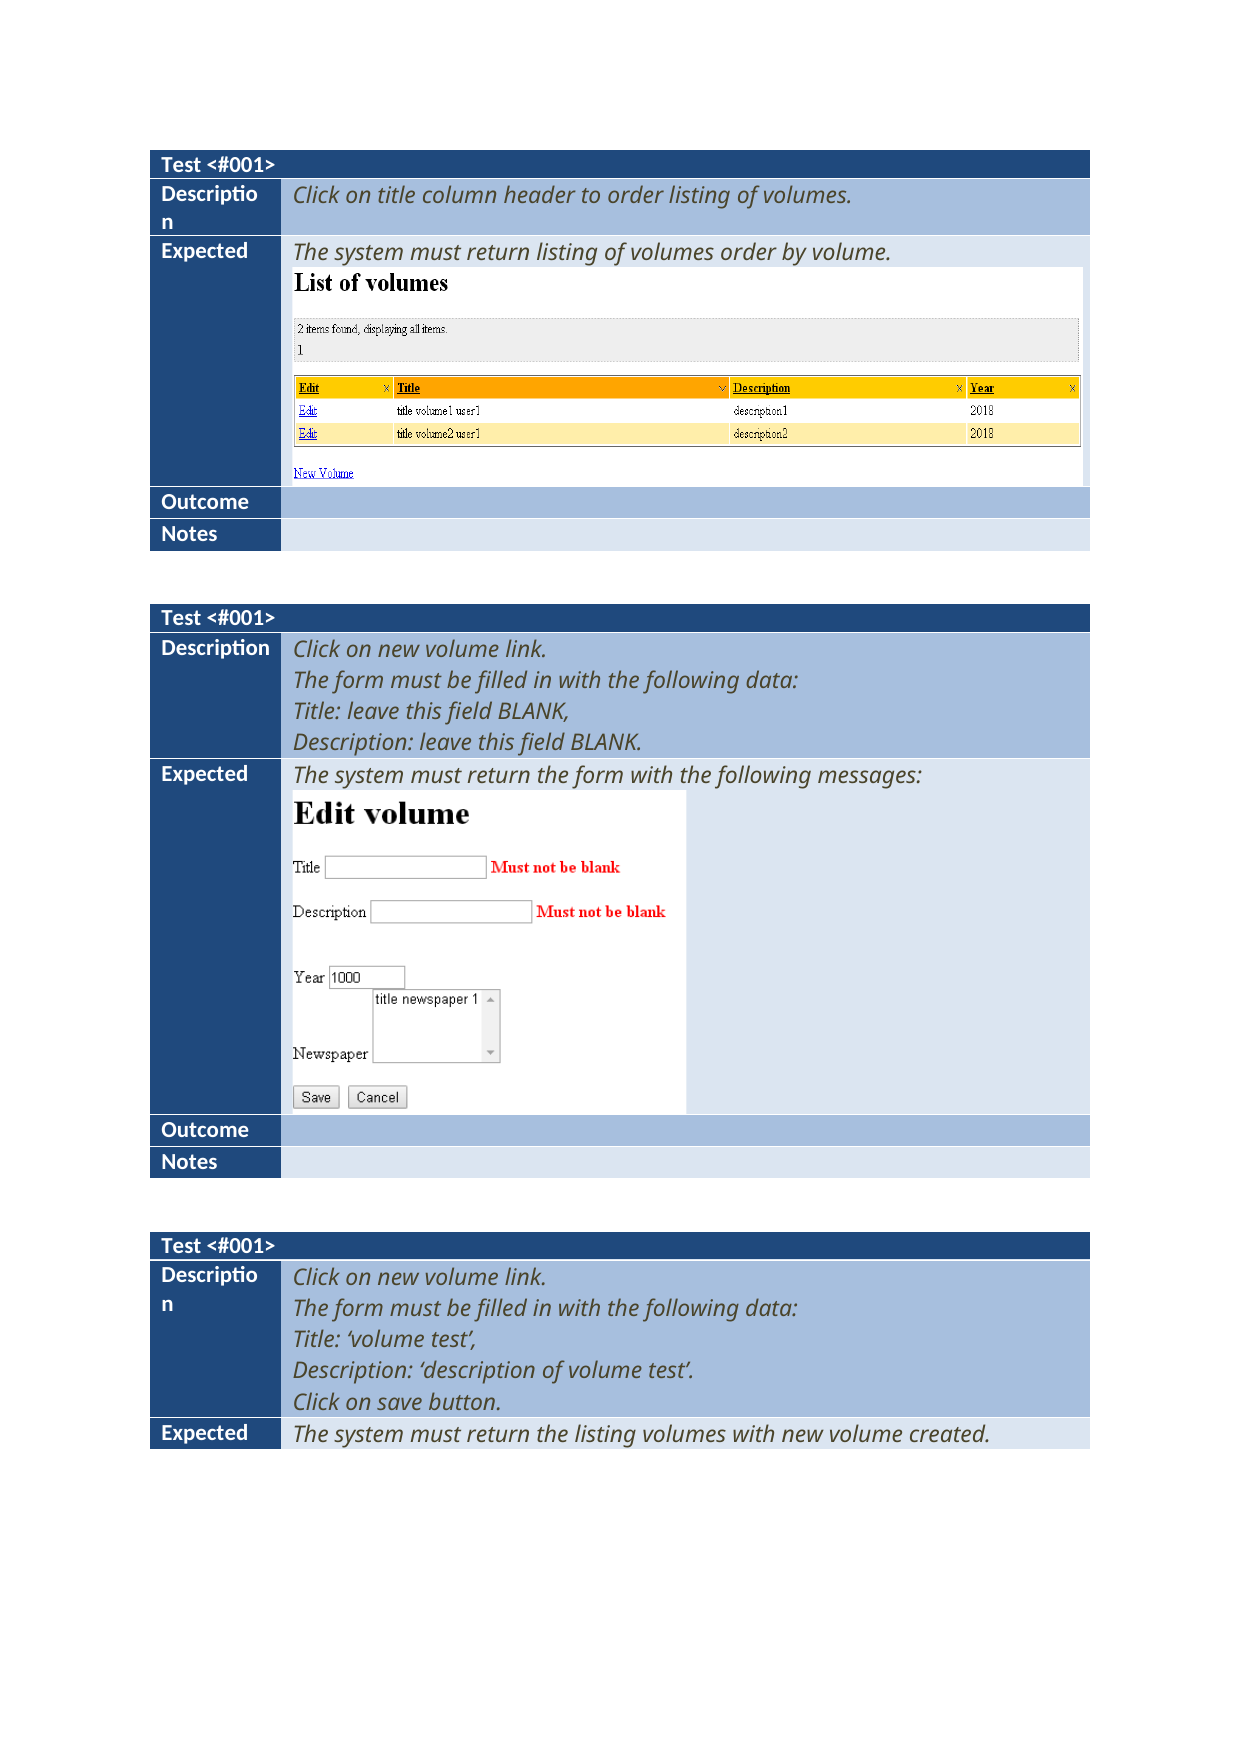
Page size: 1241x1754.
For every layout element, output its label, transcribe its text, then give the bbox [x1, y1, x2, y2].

table_header Test <#001> [150, 150, 1090, 178]
table_cell Click on title column header to order listing of volumes. [281, 179, 1090, 235]
table_header Test <#001> [150, 1232, 1090, 1259]
table_cell Description [150, 1261, 281, 1417]
table_cell Outcome [150, 1115, 281, 1146]
table_cell Expected [150, 1418, 281, 1449]
table_cell Notes [150, 1147, 281, 1178]
table_cell The system must return the form with the following messages: [281, 759, 1090, 1114]
table_cell [281, 1115, 1090, 1146]
table_cell [281, 487, 1090, 518]
picture [292, 790, 687, 1114]
table_header Test <#001> [150, 604, 1090, 632]
table_cell Description [150, 633, 281, 758]
table_cell Click on new volume link. The form must be filled in with the following data: Title: leave this field BLANK, Description: leave this field BLANK. [281, 633, 1090, 758]
picture [292, 267, 1083, 486]
table_cell [281, 1147, 1090, 1178]
table_cell The system must return listing of volumes order by volume. [281, 236, 1090, 486]
table_cell The system must return the listing volumes with new volume created. [281, 1418, 1090, 1449]
table_cell Expected [150, 759, 281, 1114]
table_cell Notes [150, 519, 281, 551]
table_cell Outcome [150, 487, 281, 518]
table_cell Description [150, 179, 281, 235]
table_cell [281, 519, 1090, 551]
table_cell Click on new volume link. The form must be filled in with the following data: Title: ‘volume test’, Description: ‘description of volume test’. Click on save button. [281, 1261, 1090, 1417]
table_cell Expected [150, 236, 281, 486]
